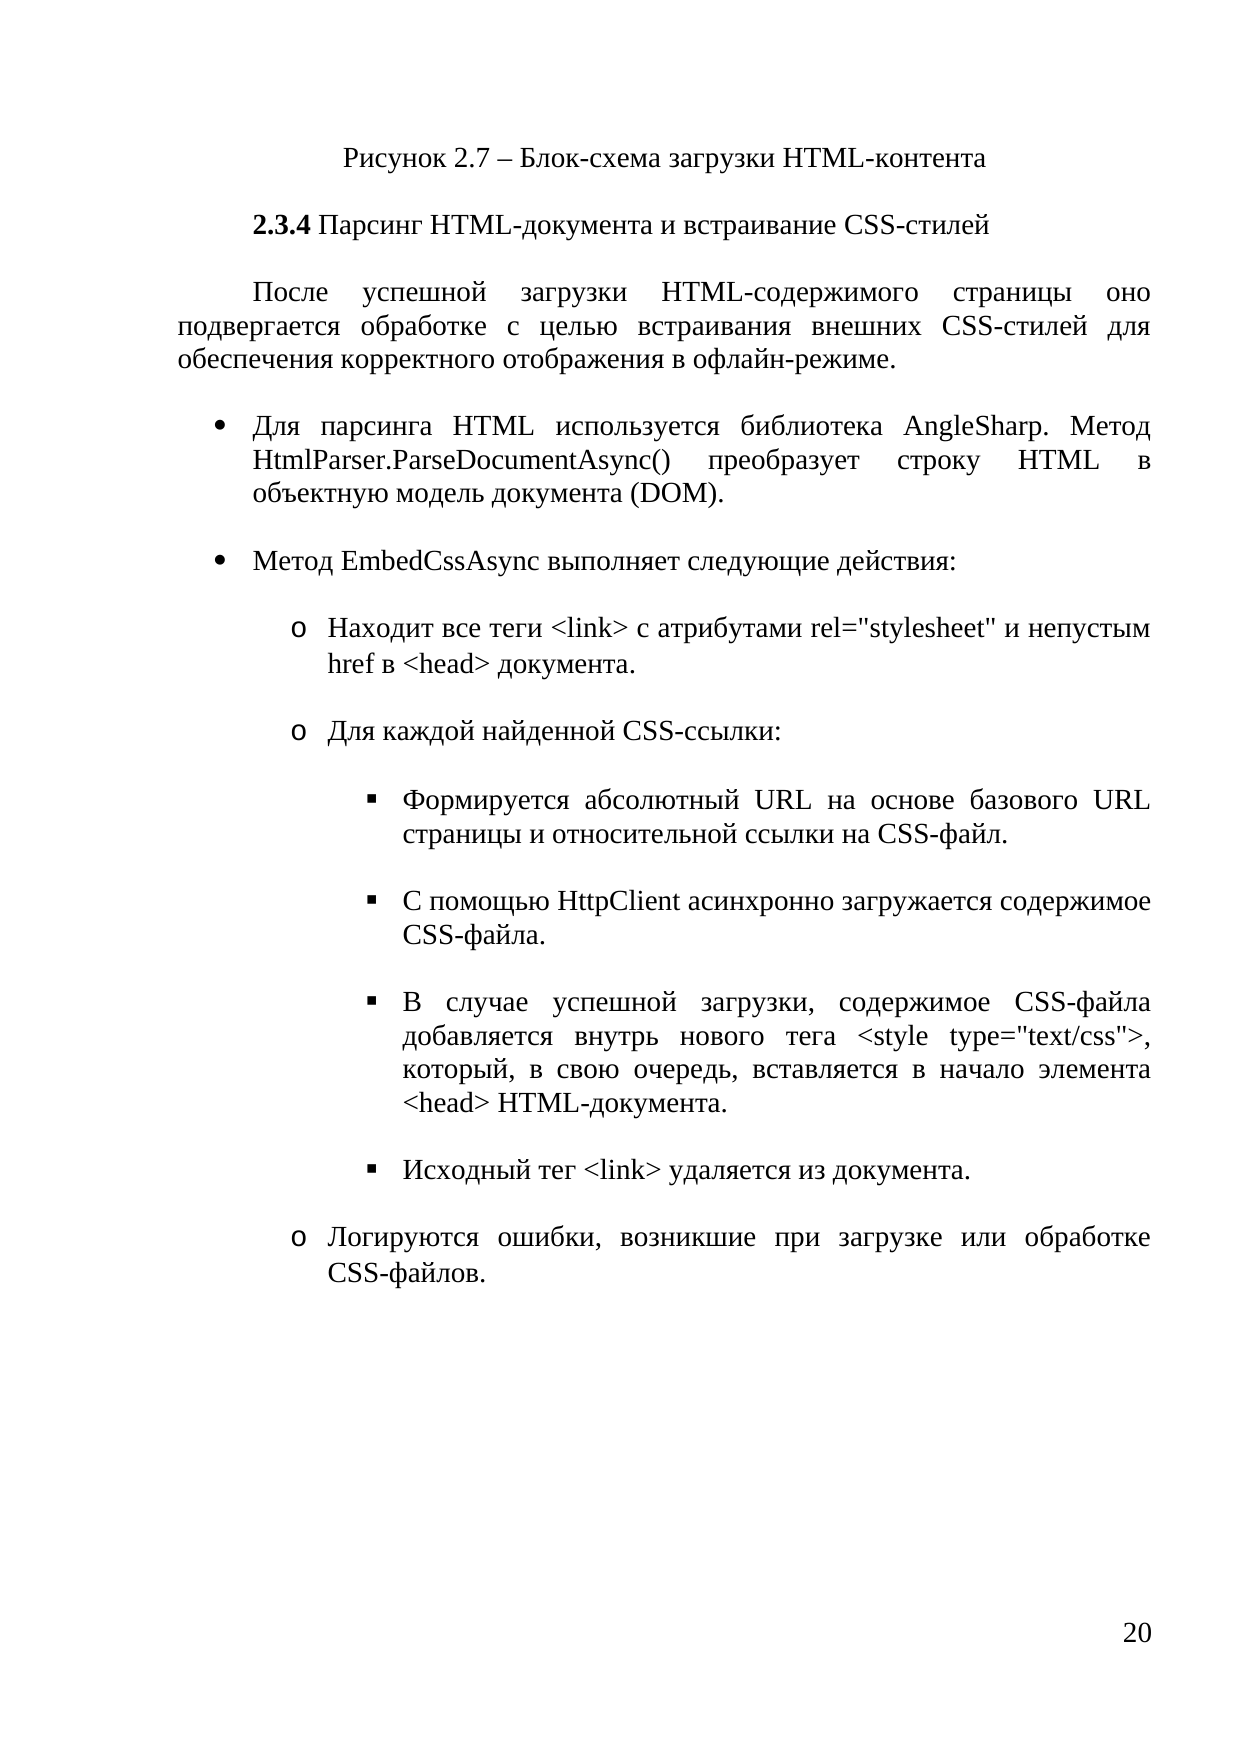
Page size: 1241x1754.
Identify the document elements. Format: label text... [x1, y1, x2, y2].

list Метод EmbedCssAsync выполняет следующие действия: [215, 543, 1152, 576]
list В случае успешной загрузки, содержимое CSS-файла добавляется внутрь нового тега <style type="text/css">, который, в свою очередь, вставляется в начало элемента <head> HTML-документа. [365, 984, 1152, 1118]
list Исходный тег <link> удаляется из документа. [365, 1152, 1152, 1185]
list С помощью HttpClient асинхронно загружается содержимое CSS-файла. [365, 883, 1152, 950]
list Формируется абсолютный URL на основе базового URL страницы и относительной ссылки на CSS-файл. [365, 782, 1152, 850]
text После успешной загрузки HTML-содержимого страницы оно подвергается обработке с целью встраивания внешних CSS-стилей для обеспечения корректного отображения в офлайн-режиме. [177, 274, 1152, 375]
list Для парсинга HTML используется библиотека AngleSharp. Метод HtmlParser.ParseDocumentAsync() преобразует строку HTML в объектную модель документа (DOM). [215, 408, 1152, 509]
list Для каждой найденной CSS-ссылки: [290, 713, 1152, 749]
list Находит все теги <link> с атрибутами rel="stylesheet" и непустым href в <head> документа. [290, 610, 1152, 679]
text 2.3.4 Парсинг HTML-документа и встраивание CSS-стилей [177, 207, 1152, 241]
list Логируются ошибки, возникшие при загрузке или обработке CSS-файлов. [290, 1219, 1152, 1288]
text Рисунок 2.7 – Блок-схема загрузки HTML-контента [177, 140, 1152, 173]
